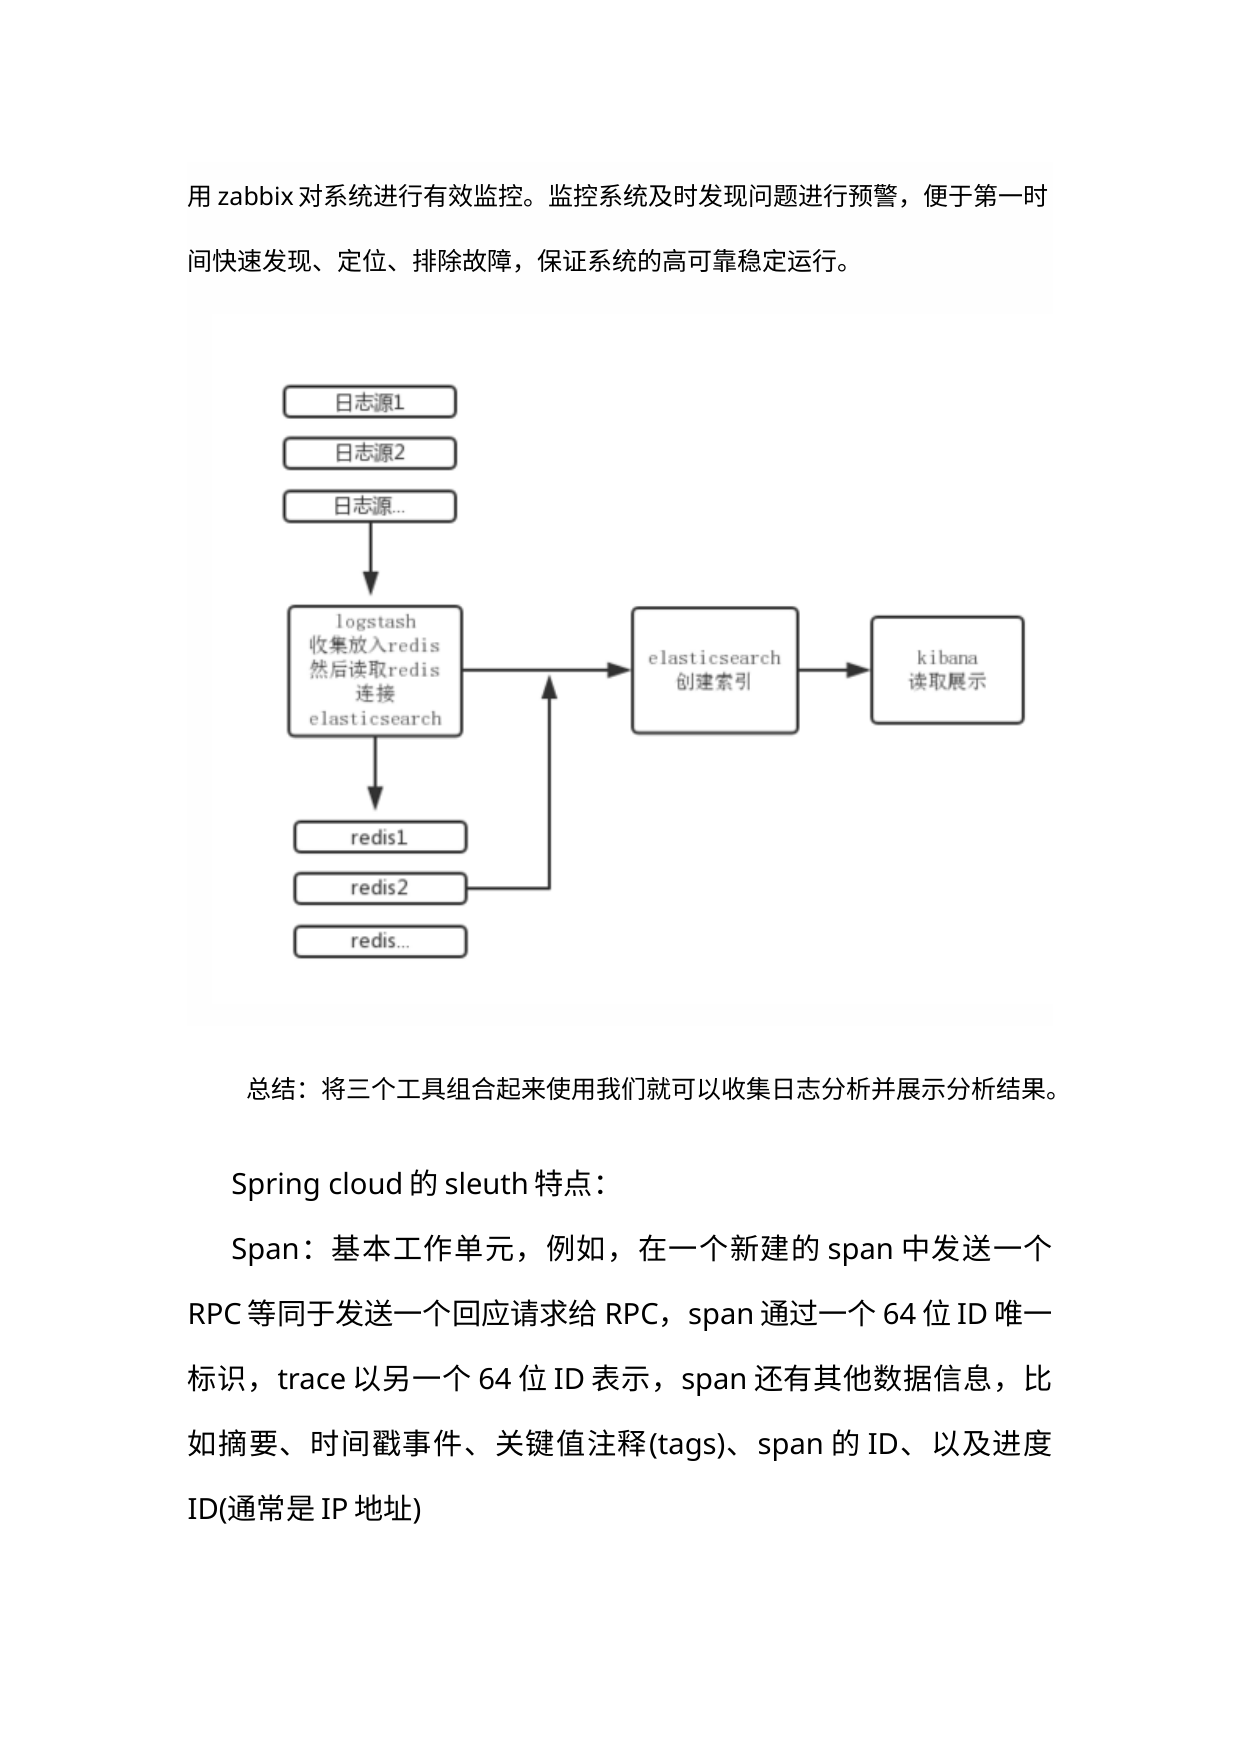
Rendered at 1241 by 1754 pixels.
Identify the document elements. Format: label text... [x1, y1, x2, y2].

text Spring cloud的sleuth特点： [187, 1149, 1053, 1214]
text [187, 162, 1053, 292]
picture [212, 314, 1072, 1004]
text Span：基本工作单元，例如，在一个新建的span中发送一个RPC等同于发送一个回应请求给RPC，span通过一个64位ID唯一标识，trace以另一个64位ID表示，span还有其他数据信息，比如摘要、时间戳事件、关键值注释(tags)、span的ID、以及进度ID(通常是IP地址) [187, 1214, 1053, 1539]
text 总结：将三个工具组合起来使用我们就可以收集日志分析并展示分析结果。 [187, 1055, 1053, 1120]
